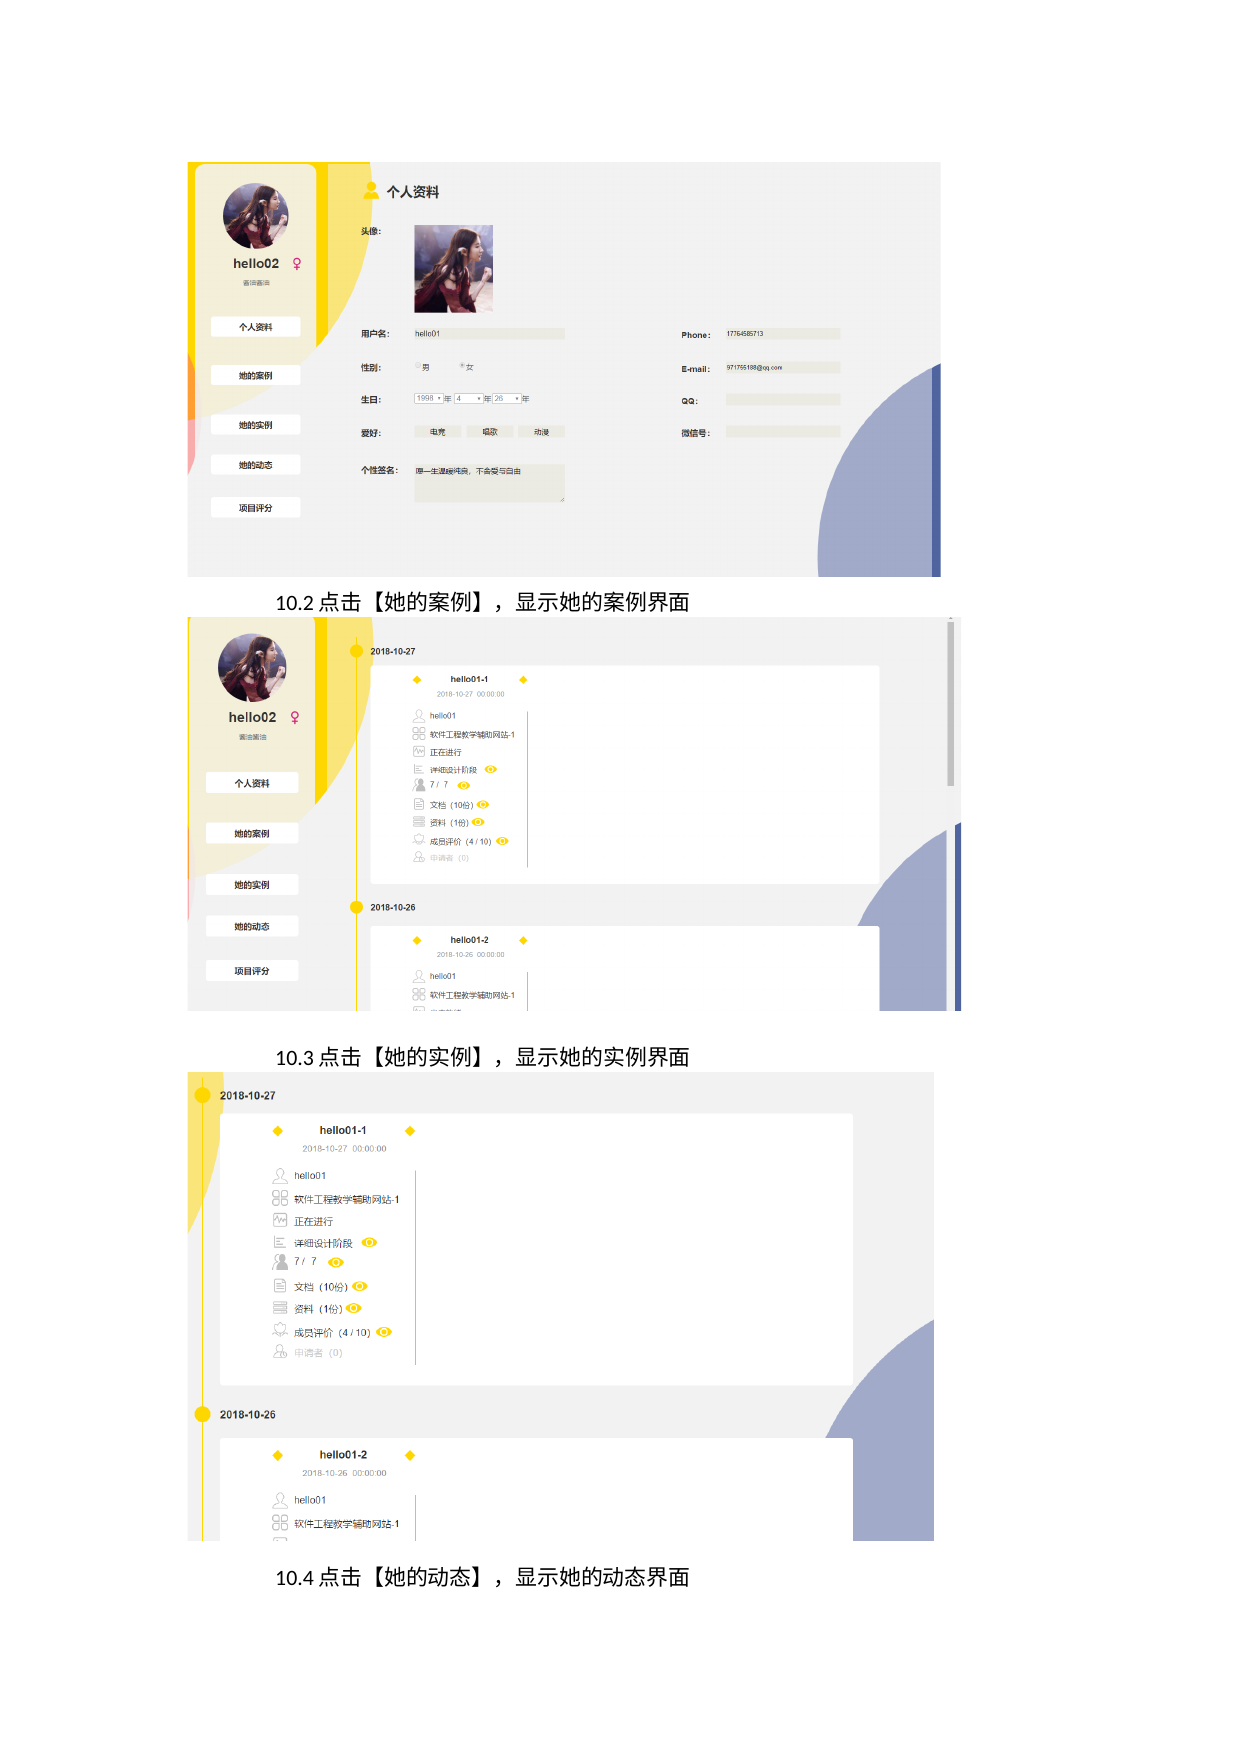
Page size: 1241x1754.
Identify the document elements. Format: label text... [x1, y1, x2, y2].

picture [187, 162, 941, 577]
list 10.4点击【她的动态】，显示她的动态界面 [231, 1559, 1053, 1592]
list 10.2 点击【她的案例】，显示她的案例界面 [231, 584, 1053, 617]
picture [187, 1072, 934, 1541]
list 10.3 点击【她的实例】，显示她的实例界面 [231, 1039, 1053, 1072]
picture [187, 617, 962, 1011]
